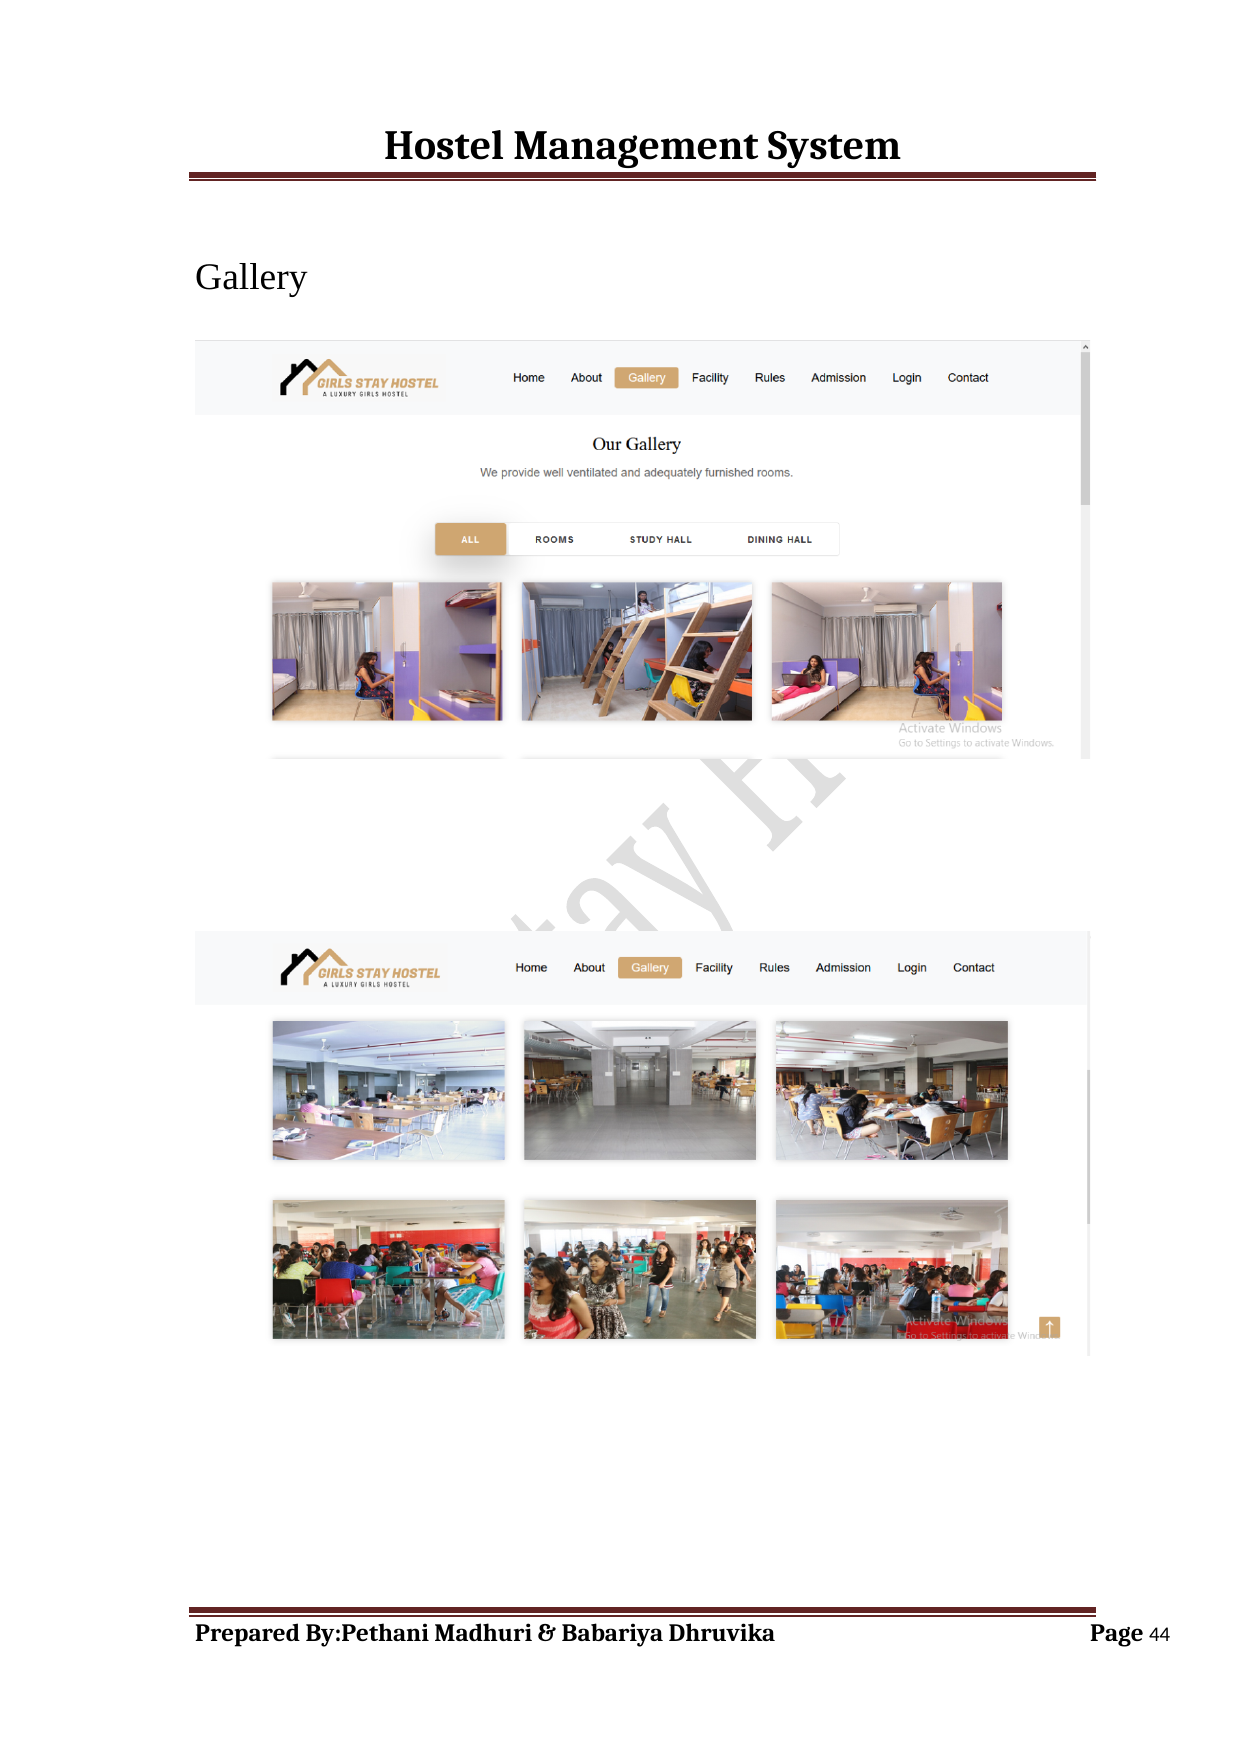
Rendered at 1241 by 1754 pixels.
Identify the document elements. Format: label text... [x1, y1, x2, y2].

picture [195, 931, 1091, 1356]
picture [195, 340, 1091, 759]
text Gallery [195, 254, 1090, 297]
